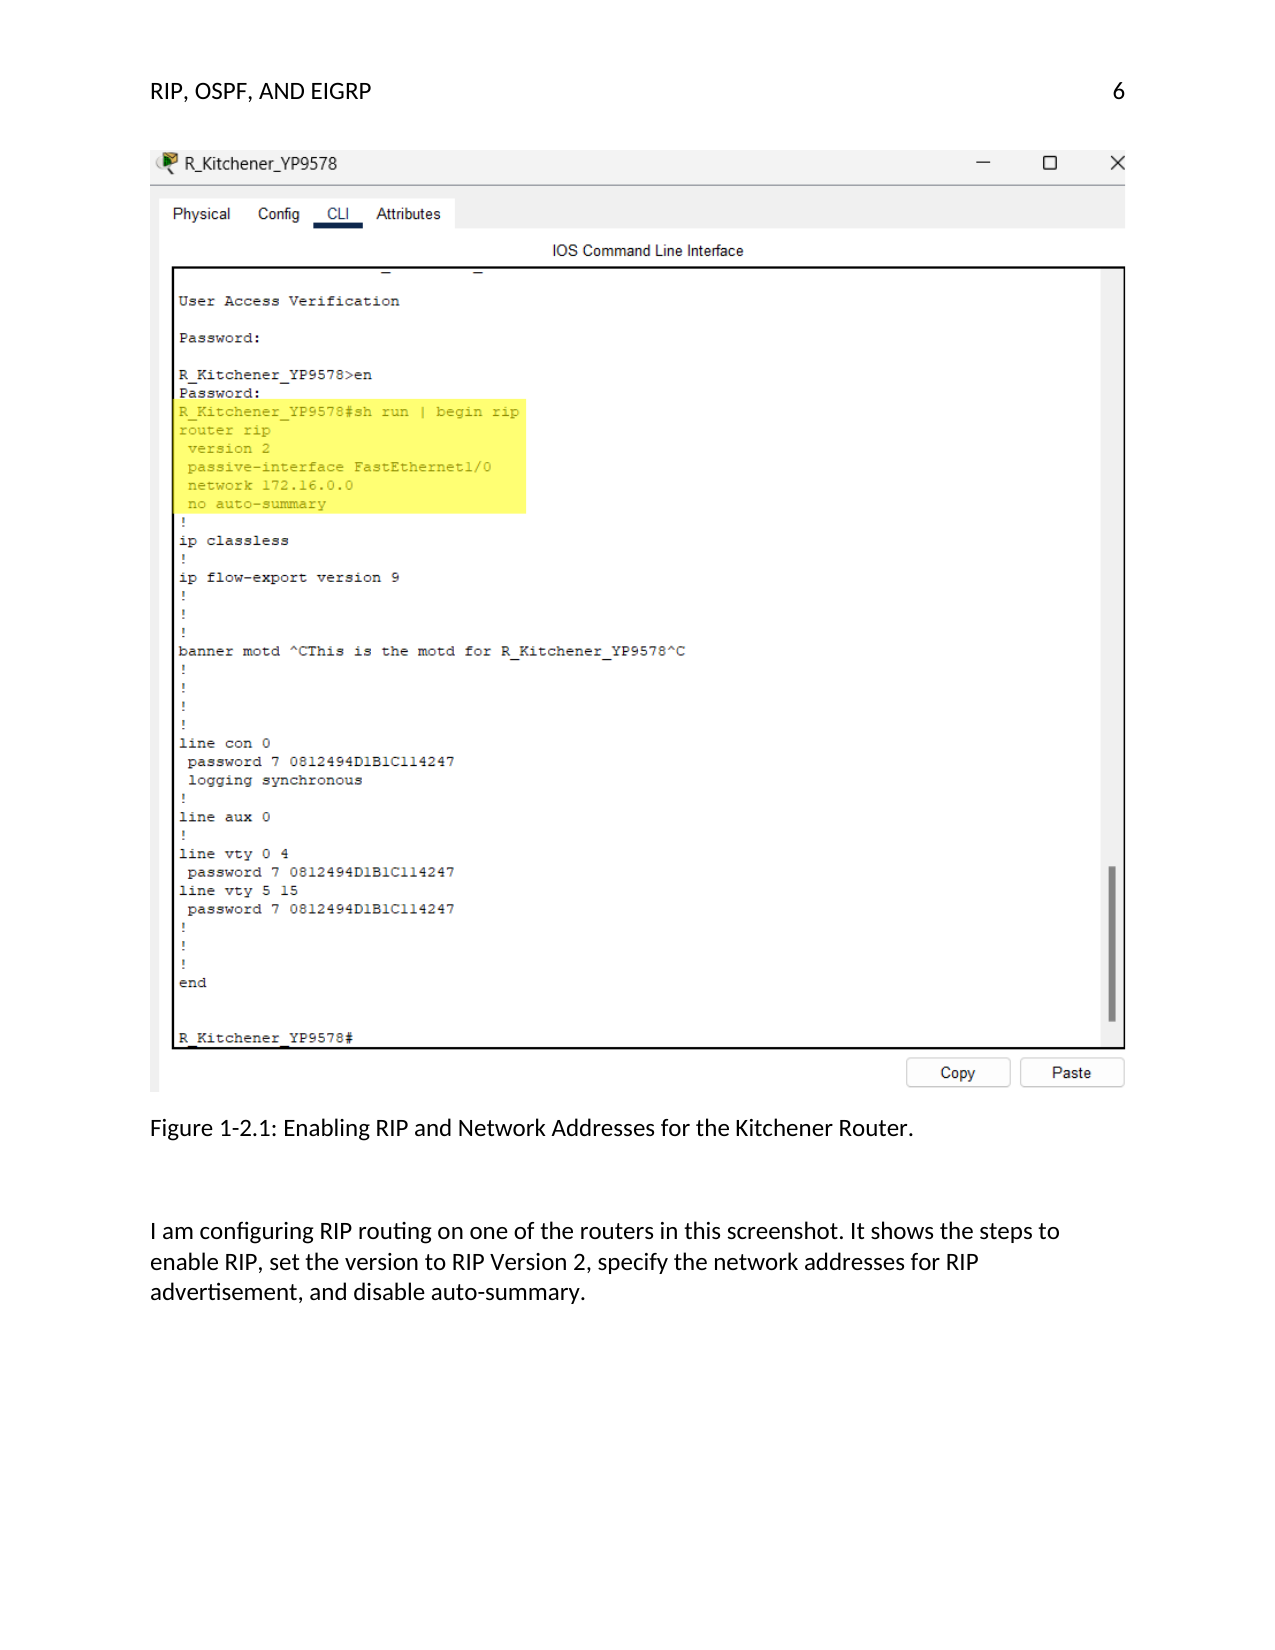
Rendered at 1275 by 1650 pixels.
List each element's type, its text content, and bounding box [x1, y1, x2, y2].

picture [150, 150, 1125, 1092]
text Figure 1-2.1: Enabling RIP and Network Addresses for the Kitchener Router. [150, 1112, 1125, 1143]
text I am configuring RIP routing on one of the routers in this screenshot. It shows the steps to enable RIP, set the version to RIP Version 2, specify the network addresses for RIP advertisement, and disable auto-summary. [150, 1215, 1125, 1307]
